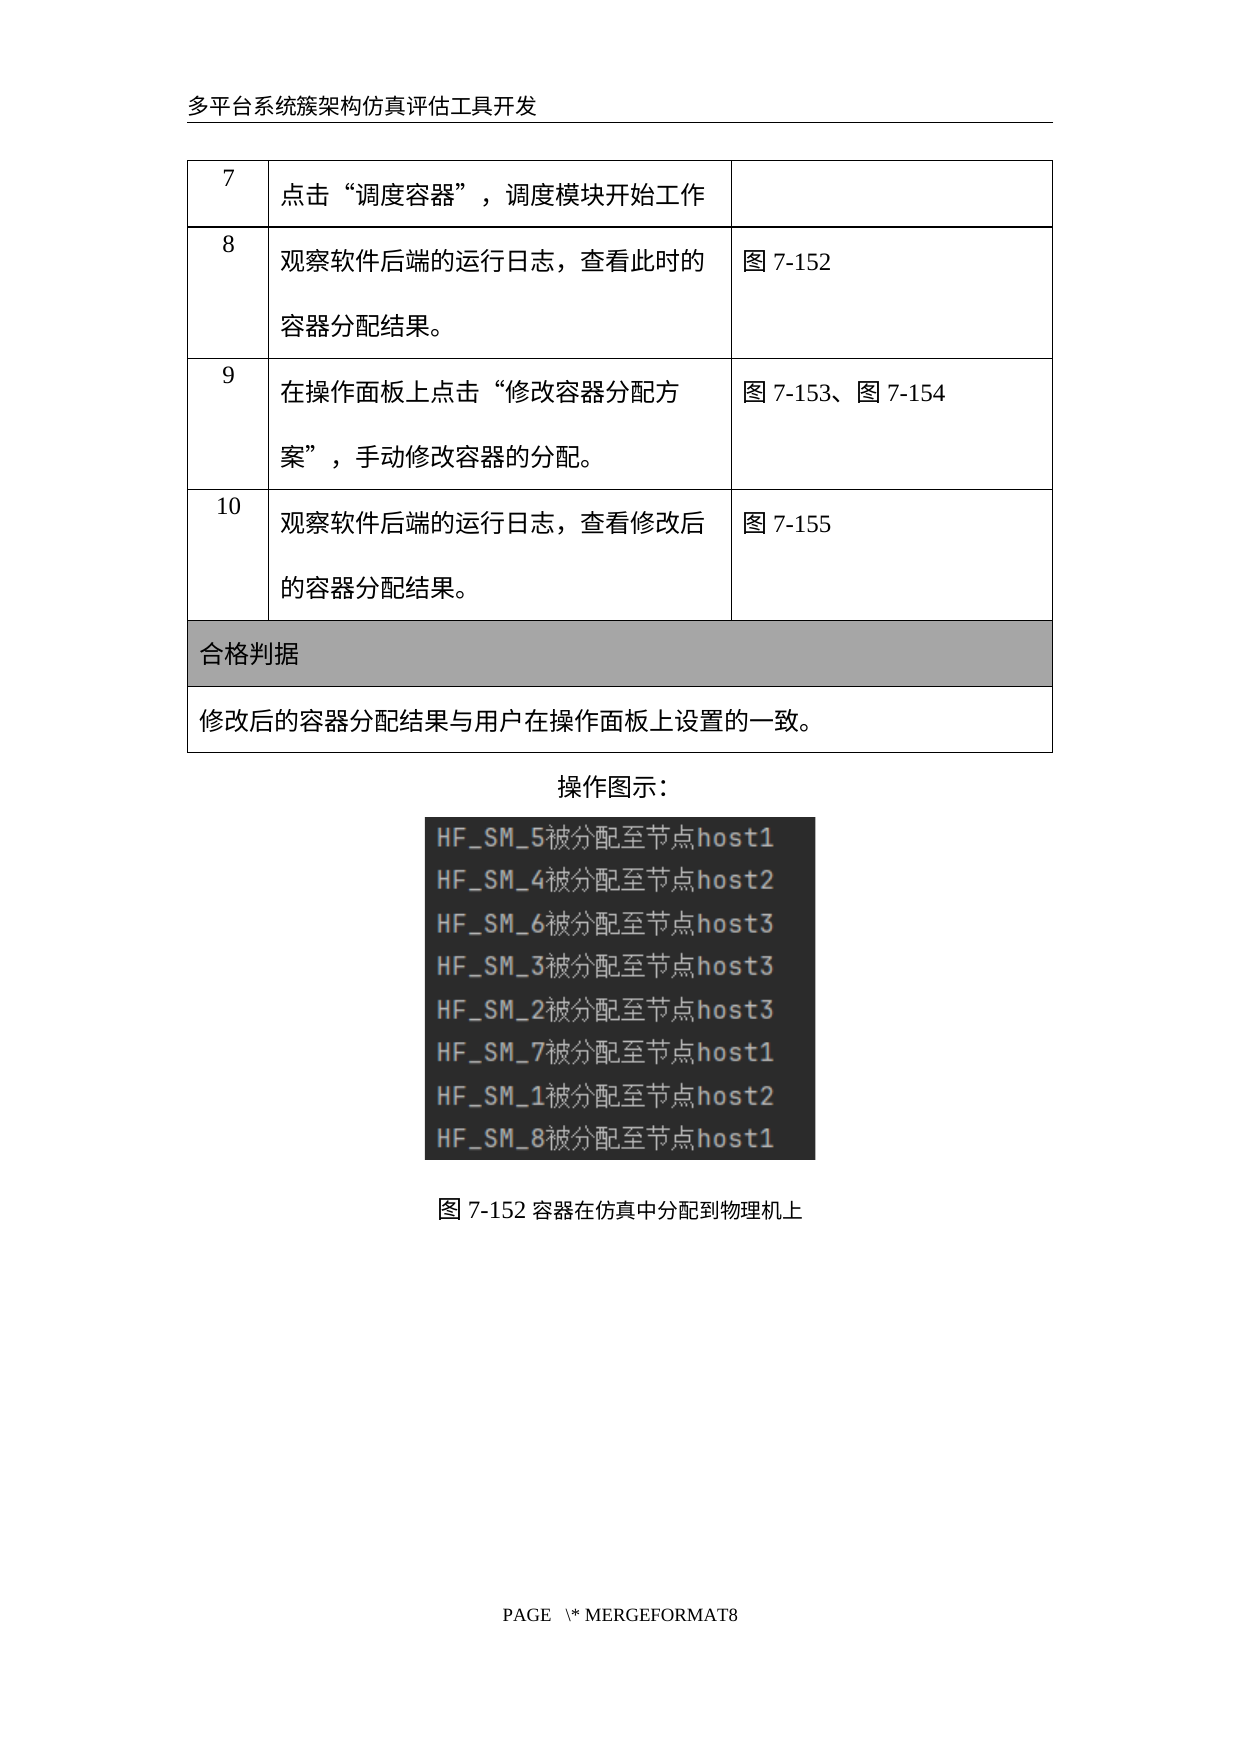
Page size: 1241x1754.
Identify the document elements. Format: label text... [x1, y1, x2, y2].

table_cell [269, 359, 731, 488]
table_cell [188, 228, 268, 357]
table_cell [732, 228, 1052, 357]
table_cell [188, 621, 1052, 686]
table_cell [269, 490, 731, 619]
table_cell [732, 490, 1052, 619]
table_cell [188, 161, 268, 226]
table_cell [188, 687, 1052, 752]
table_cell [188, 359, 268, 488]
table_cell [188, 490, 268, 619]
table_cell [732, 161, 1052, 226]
text 操作图示： [187, 753, 1053, 818]
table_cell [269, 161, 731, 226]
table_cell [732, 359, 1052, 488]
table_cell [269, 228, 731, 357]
picture [424, 817, 816, 1160]
